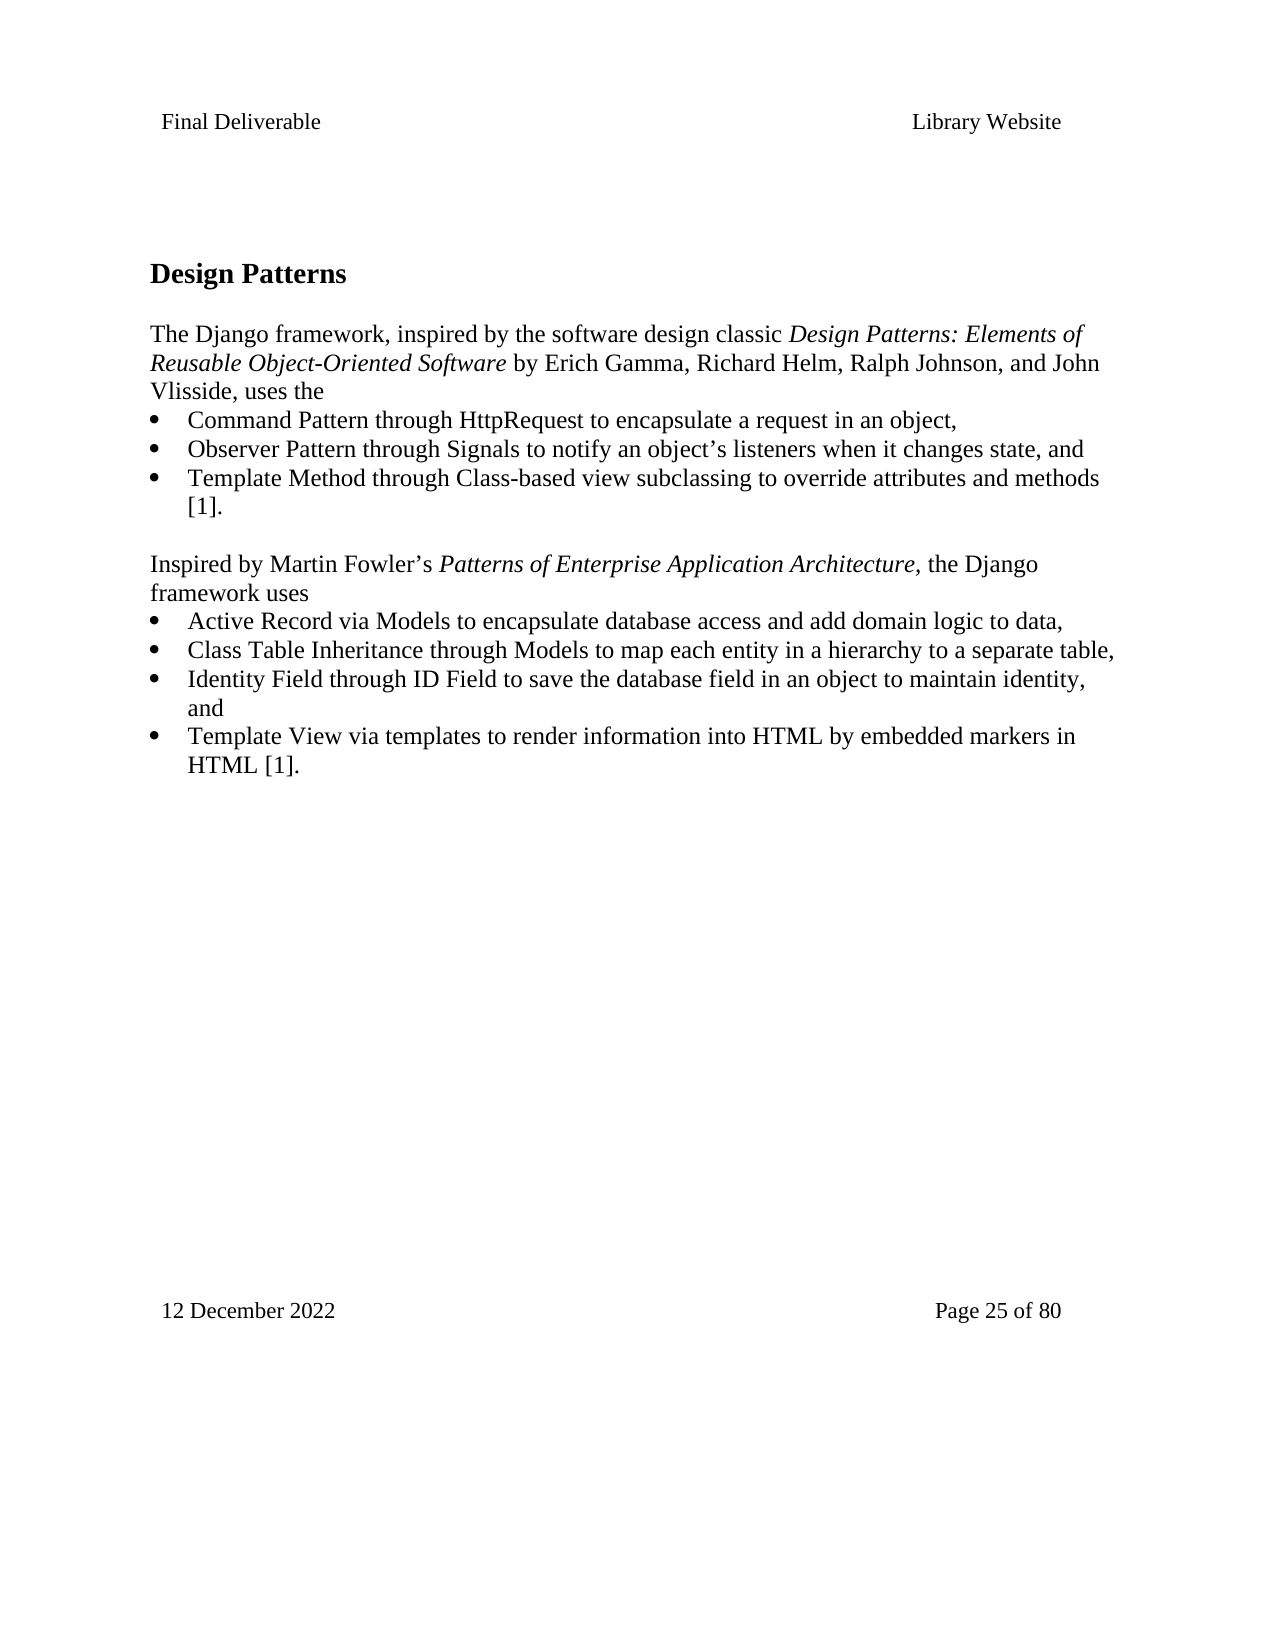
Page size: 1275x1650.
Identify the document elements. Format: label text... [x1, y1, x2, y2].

text The Django framework, inspired by the software design classic Design Patterns: Elements of Reusable Object-Oriented Software by Erich Gamma, Richard Helm, Ralph Johnson, and John Vlisside, uses the [150, 319, 1125, 405]
list Class Table Inheritance through Models to map each entity in a hierarchy to a separate table, [150, 635, 1125, 664]
list Template Method through Class-based view subclassing to override attributes and methods [1]. [150, 463, 1125, 520]
list Template View via templates to render information into HTML by embedded markers in HTML [1]. [150, 721, 1125, 779]
subtitle Design Patterns [150, 257, 1125, 290]
list Identity Field through ID Field to save the database field in an object to maintain identity, and [150, 664, 1125, 721]
text Inspired by Martin Fowler’s Patterns of Enterprise Application Architecture, the Django framework uses [150, 549, 1125, 606]
list Active Record via Models to encapsulate database access and add domain logic to data, [150, 606, 1125, 635]
list Command Pattern through HttpRequest to encapsulate a request in an object, [150, 405, 1125, 434]
list Observer Pattern through Signals to notify an object’s listeners when it changes state, and [150, 434, 1125, 463]
